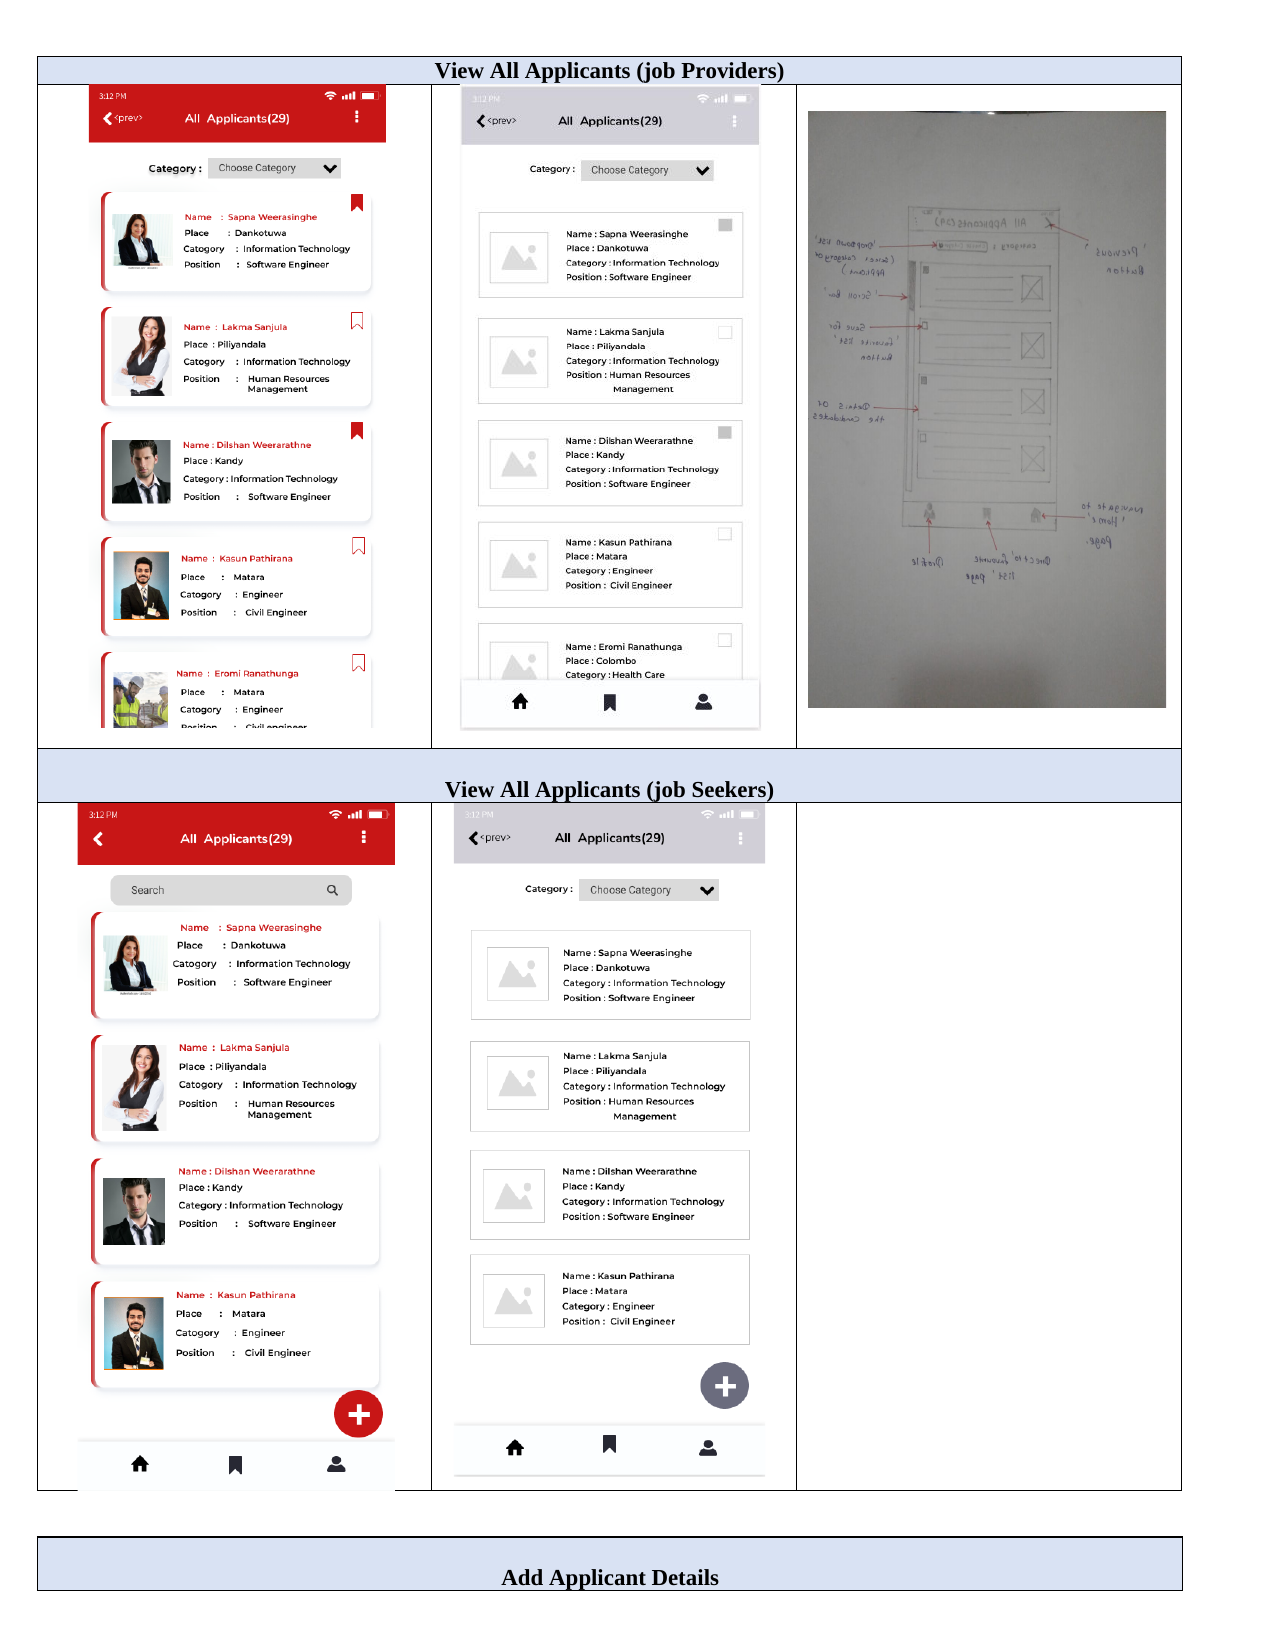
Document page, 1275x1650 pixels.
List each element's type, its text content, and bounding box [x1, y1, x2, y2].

table_cell [432, 85, 796, 748]
table_cell [38, 85, 431, 748]
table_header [38, 57, 1181, 84]
picture [453, 803, 766, 1477]
table_header Add Applicant Details [38, 1538, 1182, 1590]
picture [459, 84, 762, 731]
table_cell [797, 85, 1181, 748]
table_cell [395, 803, 431, 1490]
picture [77, 803, 395, 1491]
picture [808, 111, 1167, 708]
table_cell View All Applicants (job Seekers) [38, 749, 1181, 802]
table_cell [797, 803, 1181, 1490]
picture [88, 84, 386, 728]
table_cell [432, 803, 796, 1490]
table_cell [38, 803, 77, 1490]
